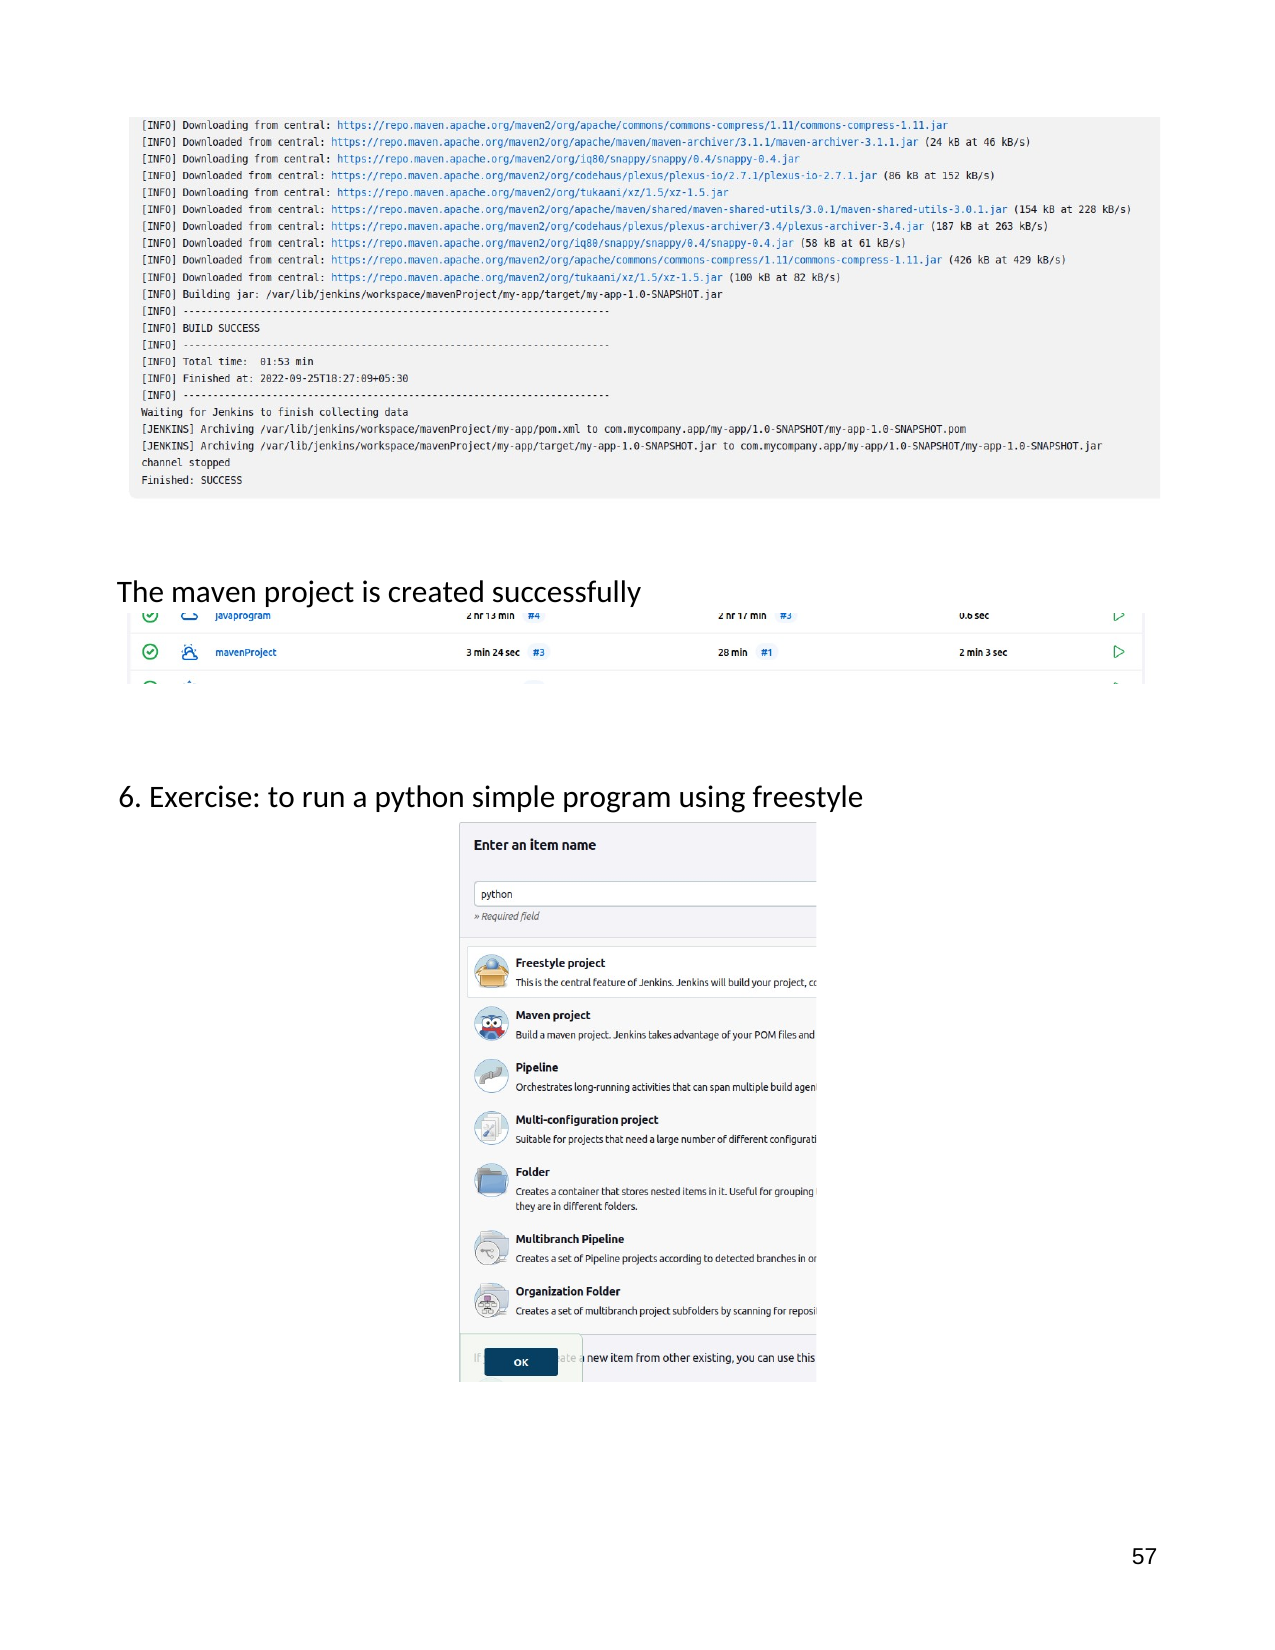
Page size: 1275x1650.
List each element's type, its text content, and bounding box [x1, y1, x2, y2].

picture [121, 613, 1161, 684]
text The maven project is created successfully [117, 572, 1155, 611]
list Exercise: to run a python simple program using freestyle [118, 777, 1155, 815]
picture [121, 117, 1161, 518]
picture [458, 817, 817, 1382]
